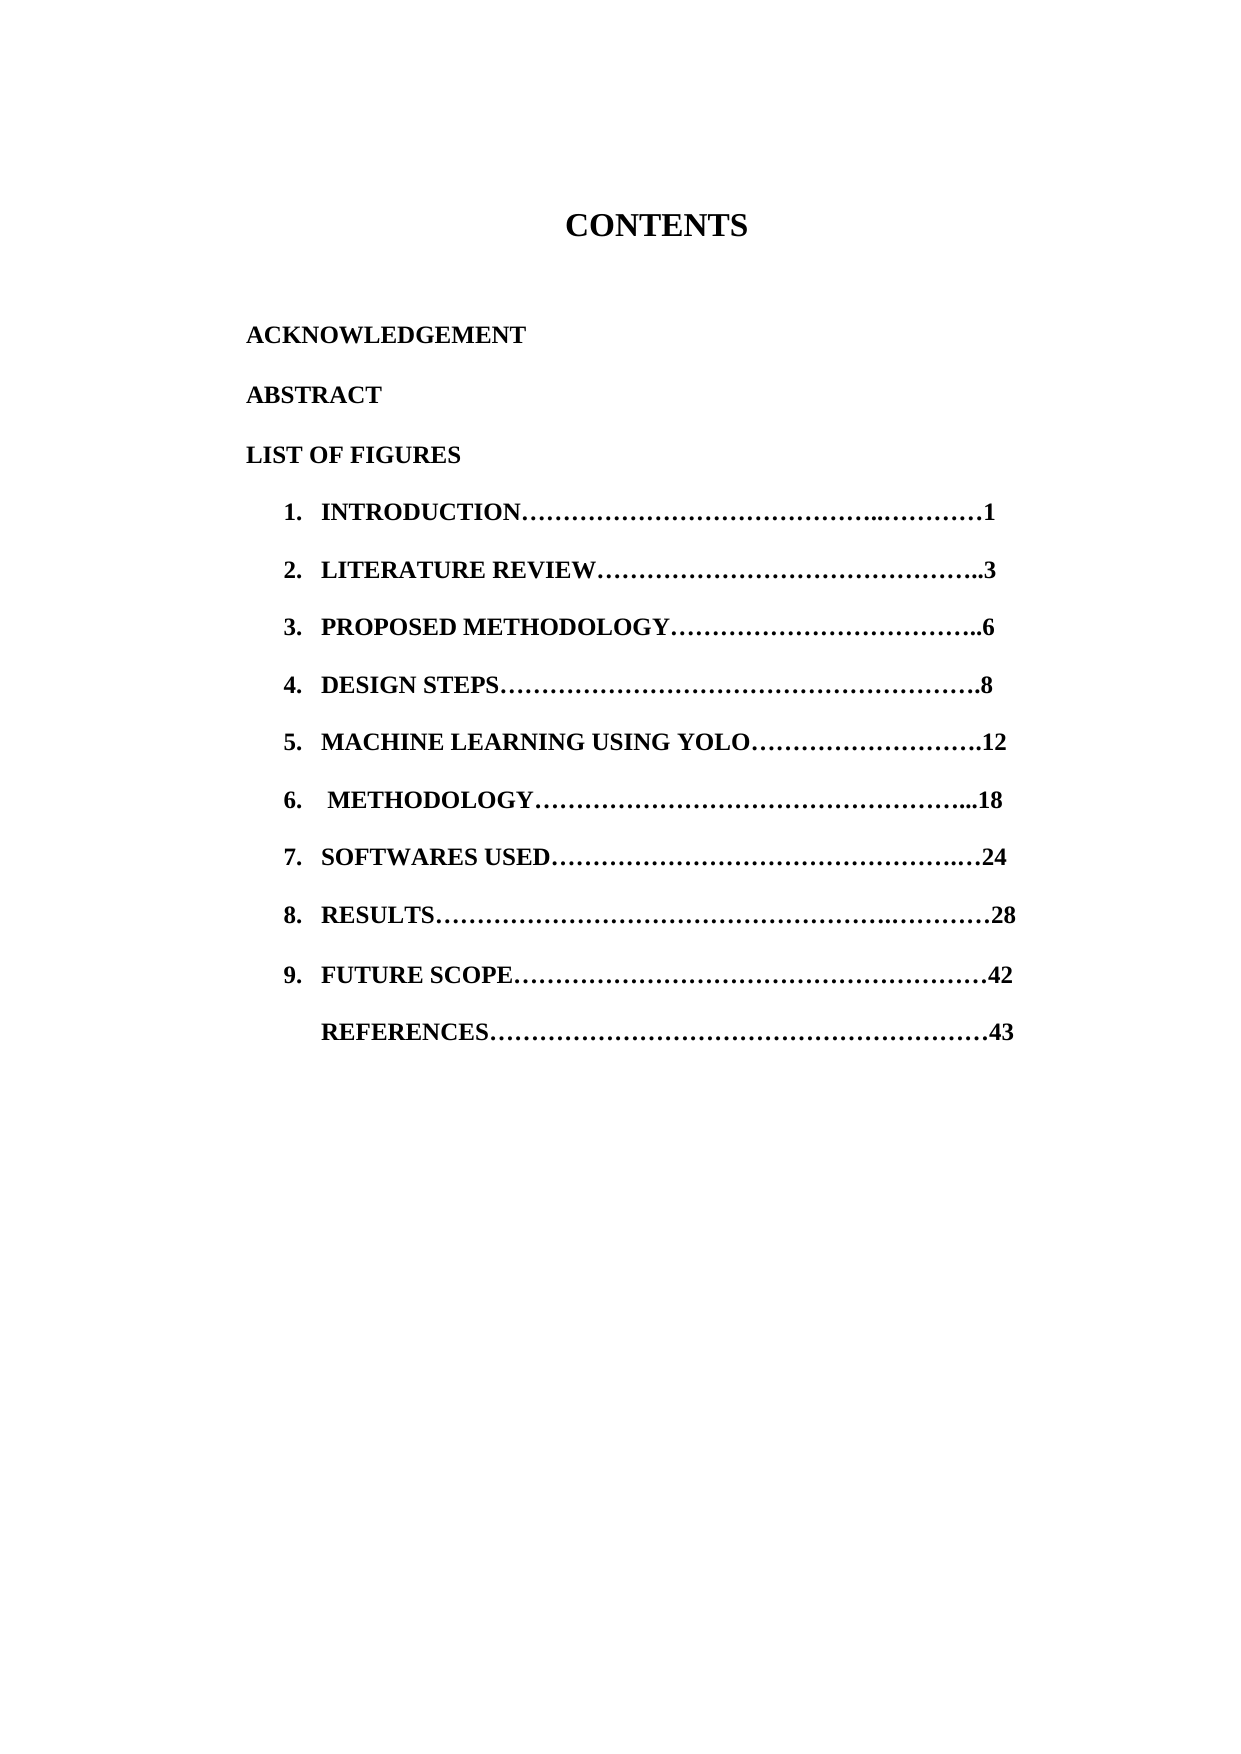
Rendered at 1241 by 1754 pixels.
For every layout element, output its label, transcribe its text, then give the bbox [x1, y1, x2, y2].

list RESULTS……………………………………………….…………28 [283, 900, 1107, 928]
list MACHINE LEARNING USING YOLO……………………….12 [283, 727, 1107, 756]
subtitle ABSTRACT [246, 380, 1096, 408]
text CONTENTS [171, 206, 1107, 244]
list FUTURE SCOPE…………………………………………………42 [283, 960, 1107, 988]
list INTRODUCTION……………………………………..…………1 [283, 497, 1107, 526]
list DESIGN STEPS………………………………………………….8 [283, 670, 1107, 698]
list LITERATURE REVIEW………………………………………..3 [283, 555, 1107, 583]
list SOFTWARES USED………………………………………….…24 [283, 842, 1107, 871]
list PROPOSED METHODOLOGY………………………………..6 [283, 612, 1107, 641]
text REFERENCES……………………………………………………43 [321, 1017, 1107, 1046]
subtitle ACKNOWLEDGEMENT [246, 320, 1096, 348]
text LIST OF FIGURES [246, 440, 1107, 468]
list METHODOLOGY……………………………………………...18 [283, 785, 1107, 813]
